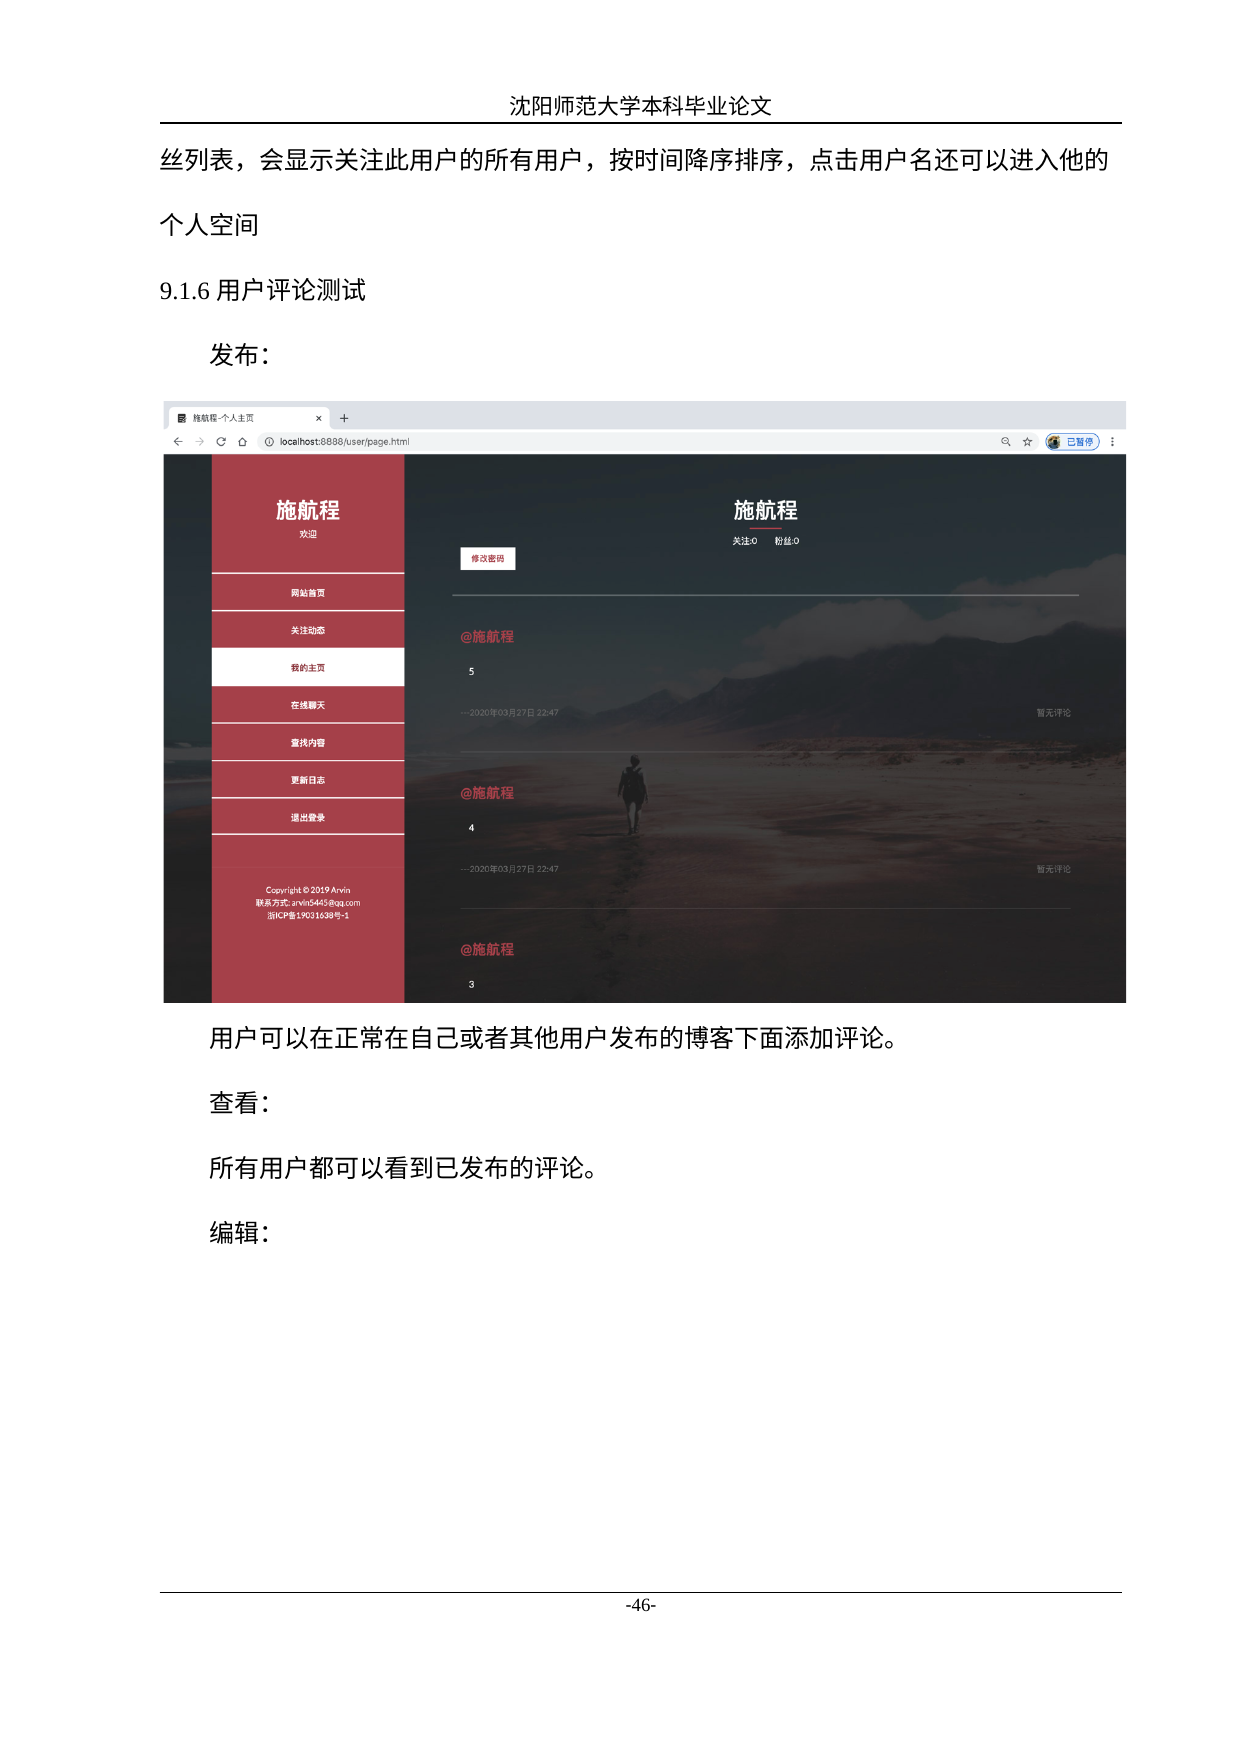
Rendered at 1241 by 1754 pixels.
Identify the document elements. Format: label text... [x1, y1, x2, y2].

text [159, 126, 1122, 256]
subtitle 9.1.6 用户评论测试 [159, 256, 1122, 321]
text 查看： [159, 1069, 1122, 1134]
text 编辑： [159, 1199, 1122, 1264]
picture [163, 401, 1127, 1003]
text 发布： [159, 321, 1122, 386]
text 所有用户都可以看到已发布的评论。 [159, 1134, 1122, 1199]
